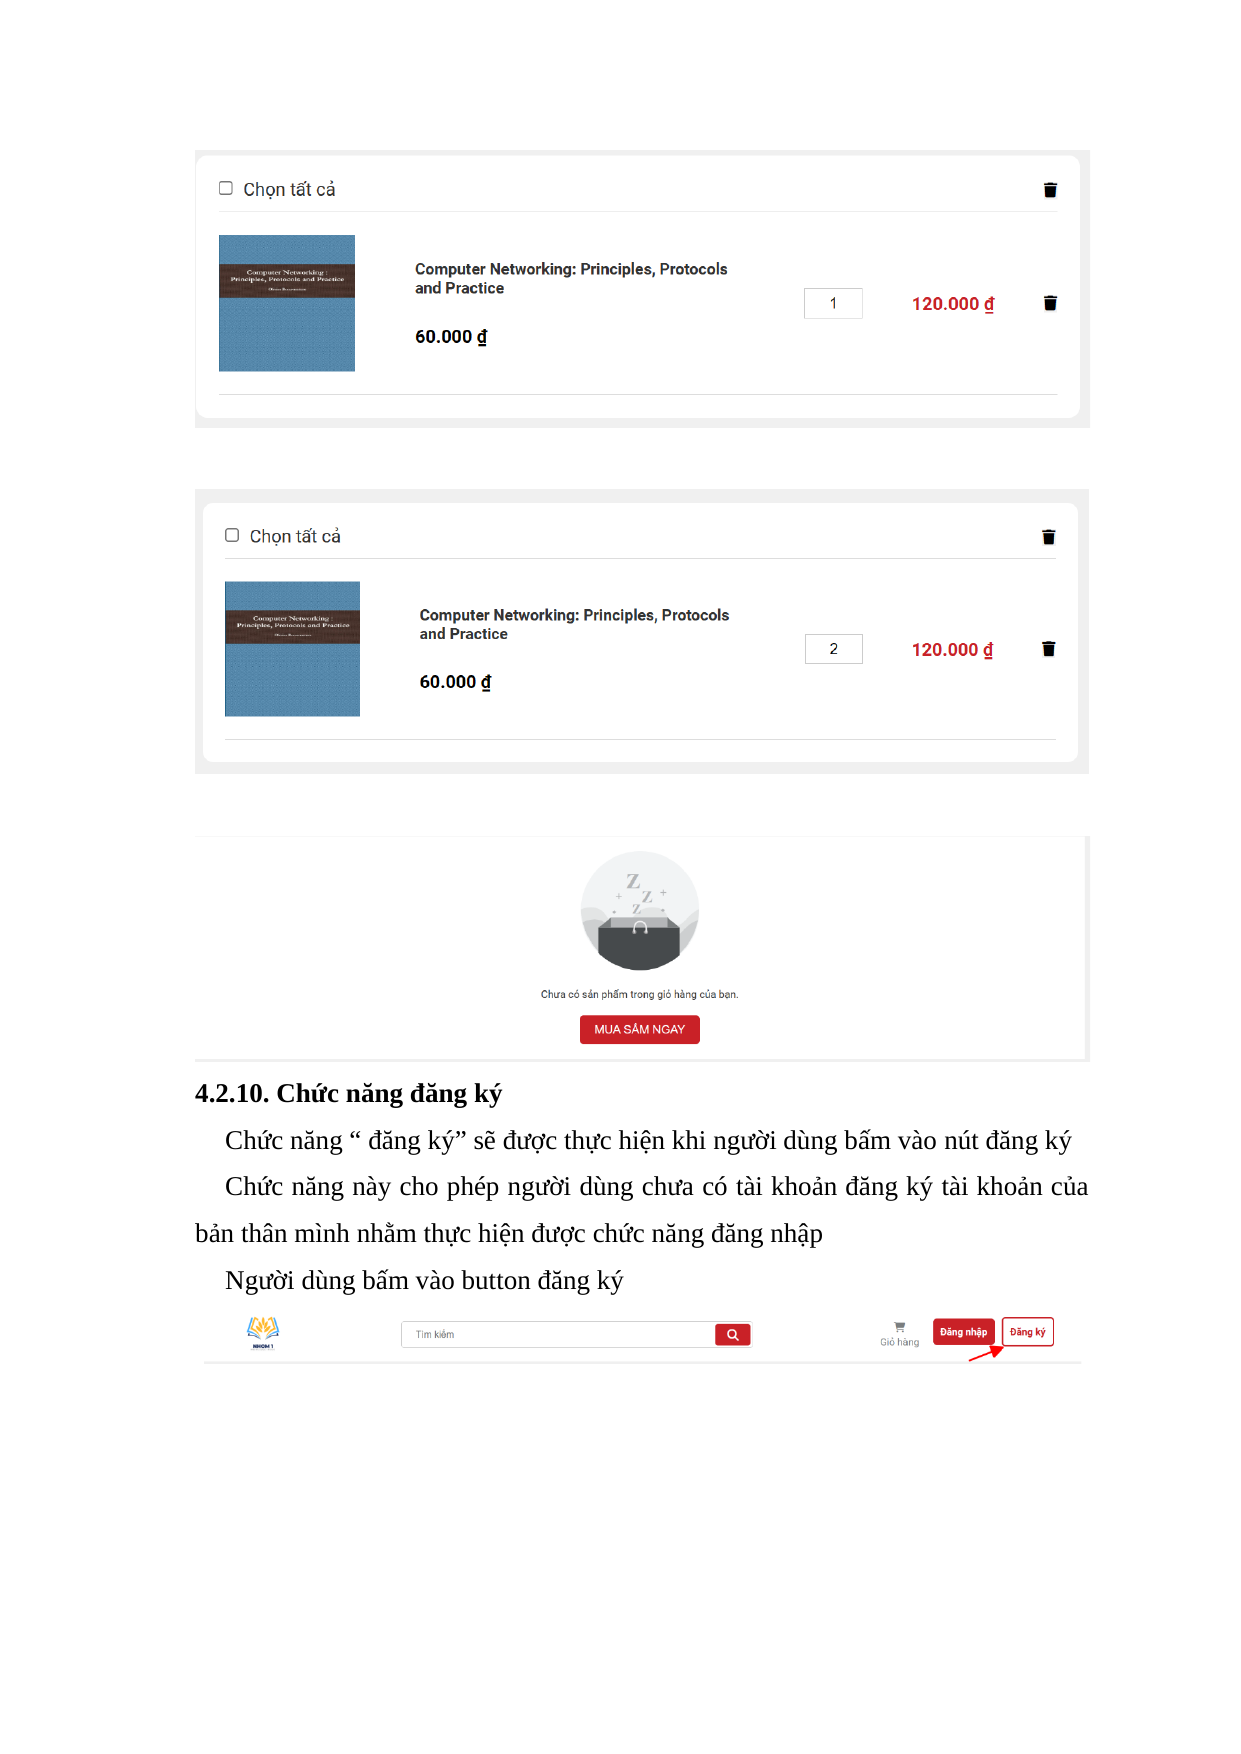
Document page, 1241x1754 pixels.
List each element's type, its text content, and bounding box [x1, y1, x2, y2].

text Chức năng này cho phép người dùng chưa có tài khoản đăng ký tài khoản của bản thân mình nhằm thực hiện được chức năng đăng nhập [195, 1170, 1090, 1248]
picture [195, 150, 1091, 428]
picture [195, 836, 1091, 1062]
text Người dùng bấm vào button đăng ký [195, 1264, 1090, 1295]
text Chức năng “ đăng ký” sẽ được thực hiện khi người dùng bấm vào nút đăng ký [195, 1124, 1090, 1155]
picture [195, 489, 1089, 774]
picture [204, 1310, 1082, 1364]
subtitle 4.2.10. Chức năng đăng ký [195, 1077, 1090, 1108]
